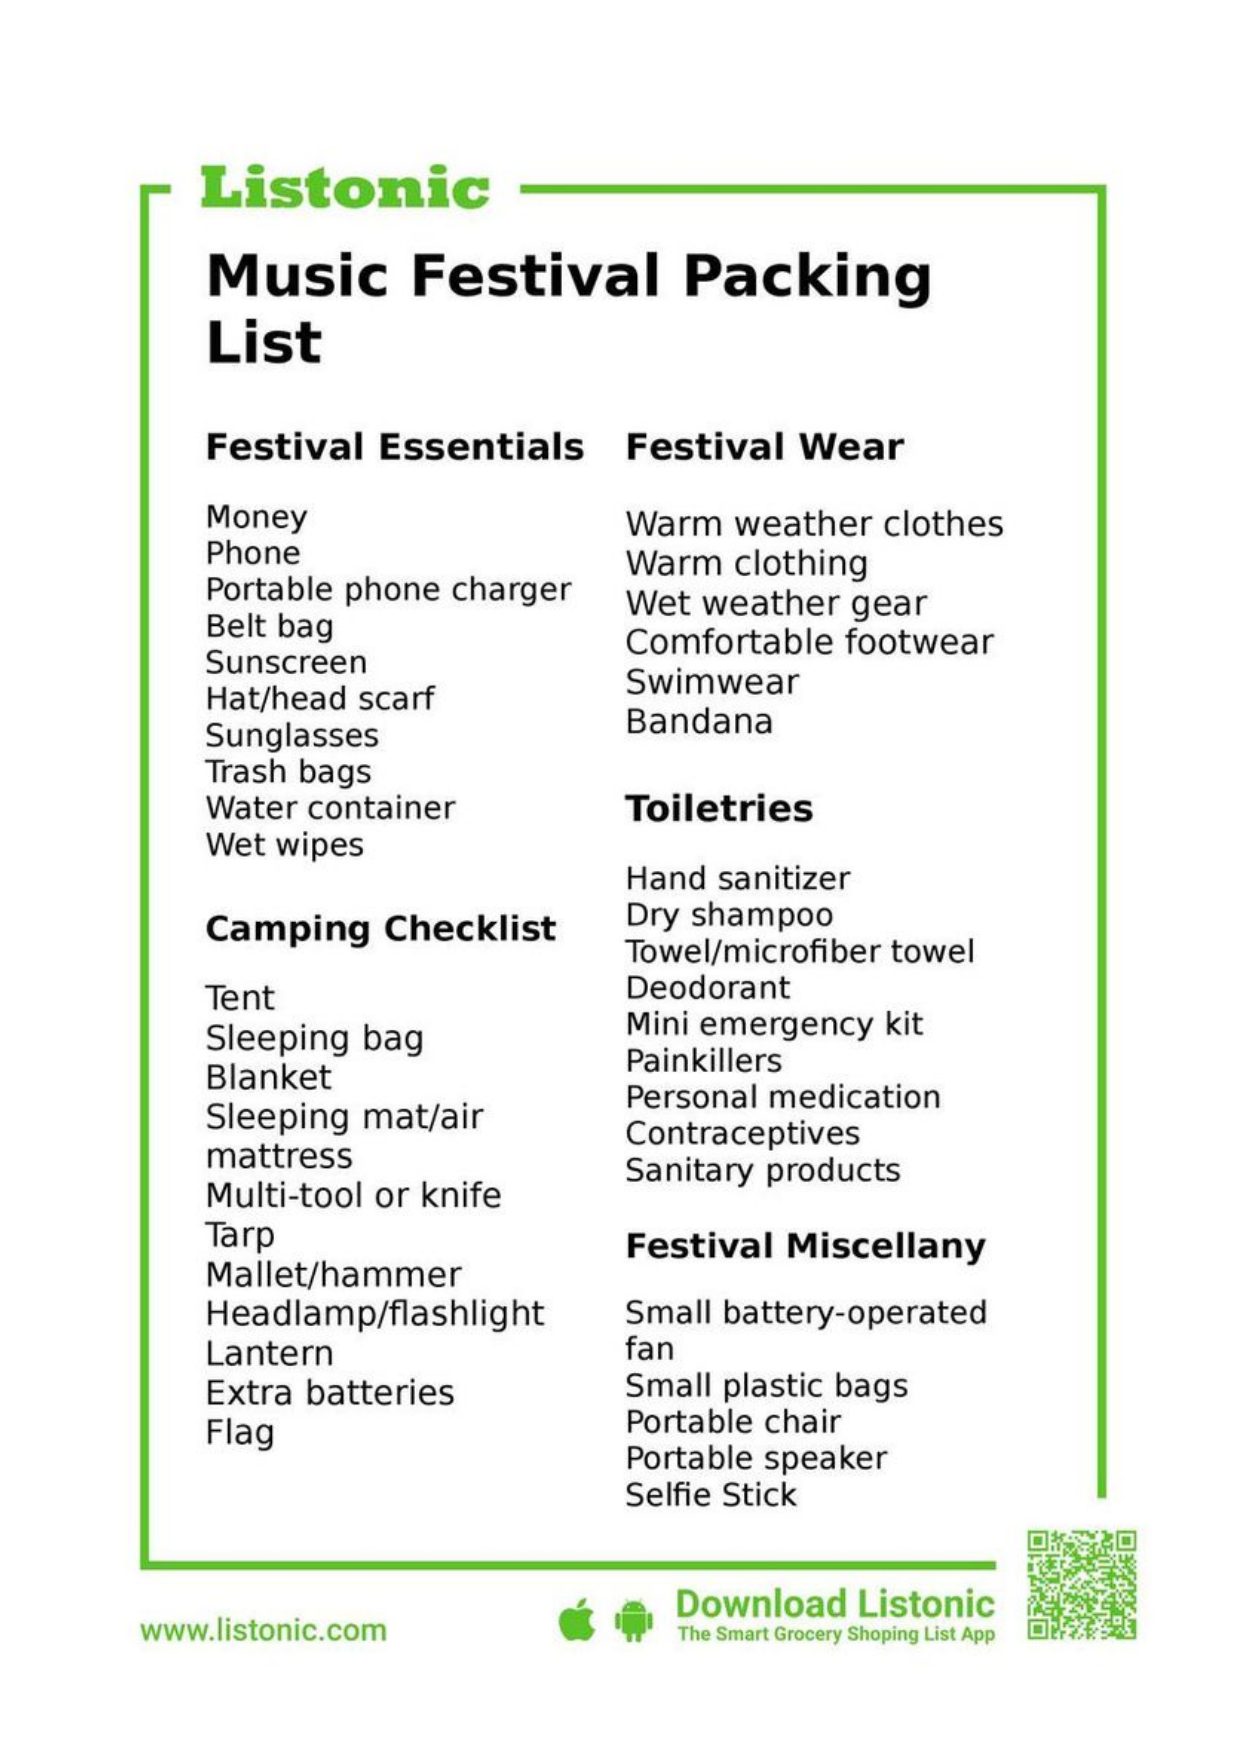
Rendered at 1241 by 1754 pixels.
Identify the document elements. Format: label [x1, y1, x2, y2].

picture [78, 123, 1169, 1672]
